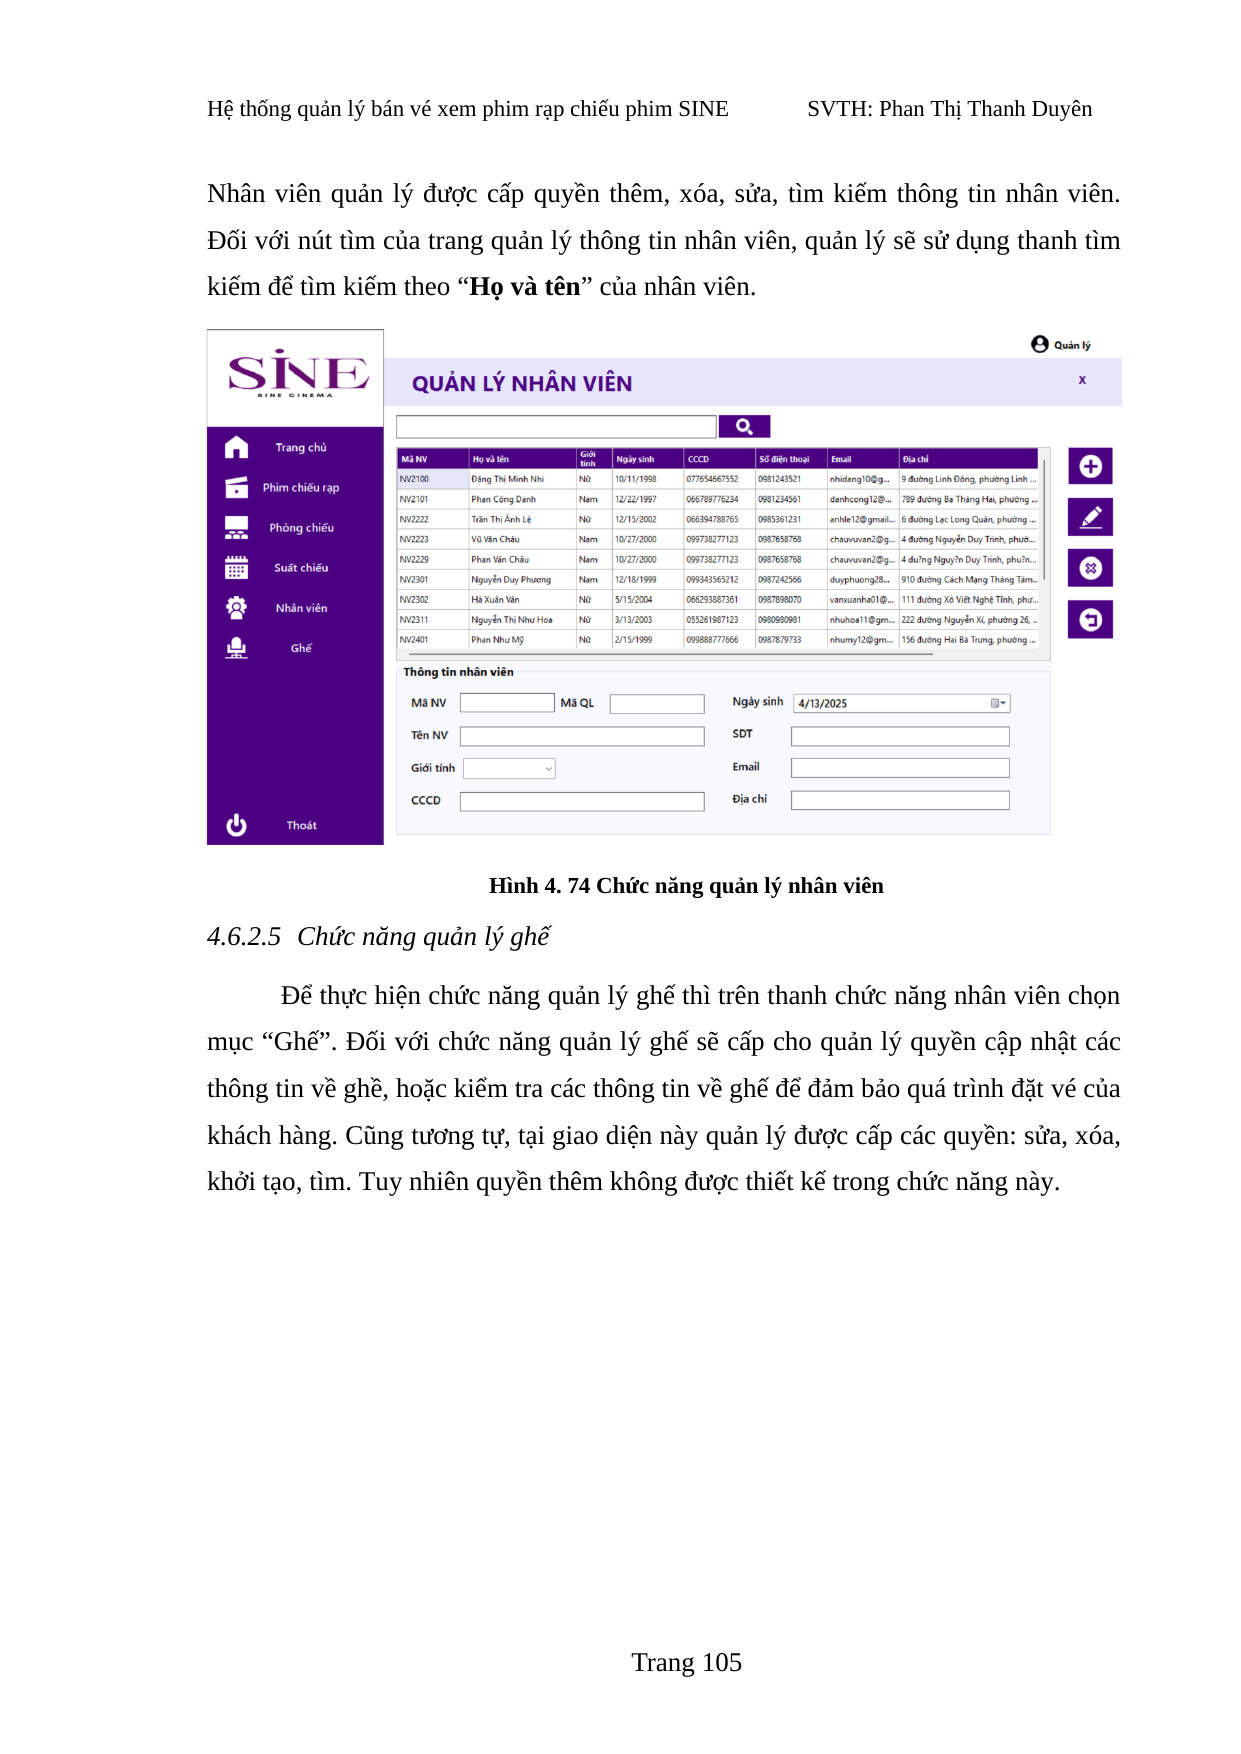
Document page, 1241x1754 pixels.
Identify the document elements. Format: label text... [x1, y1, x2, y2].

text Hình 4. 74 Chức năng quản lý nhân viên [207, 872, 1122, 899]
subtitle Chức năng quản lý ghế [207, 919, 1122, 951]
text Nhân viên quản lý được cấp quyền thêm, xóa, sửa, tìm kiếm thông tin nhân viên. Đối với nút tìm của trang quản lý thông tin nhân viên, quản lý sẽ sử dụng thanh tìm kiếm để tìm kiếm theo “Họ và tên” của nhân viên. [207, 177, 1122, 302]
picture [206, 329, 1123, 845]
text Để thực hiện chức năng quản lý ghế thì trên thanh chức năng nhân viên chọn mục “Ghế”. Đối với chức năng quản lý ghế sẽ cấp cho quản lý quyền cập nhật các thông tin về ghề, hoặc kiểm tra các thông tin về ghế để đảm bảo quá trình đặt vé của khách hàng. Cũng tương tự, tại giao diện này quản lý được cấp các quyền: sửa, xóa, khởi tạo, tìm. Tuy nhiên quyền thêm không được thiết kế trong chức năng này. [207, 979, 1122, 1197]
